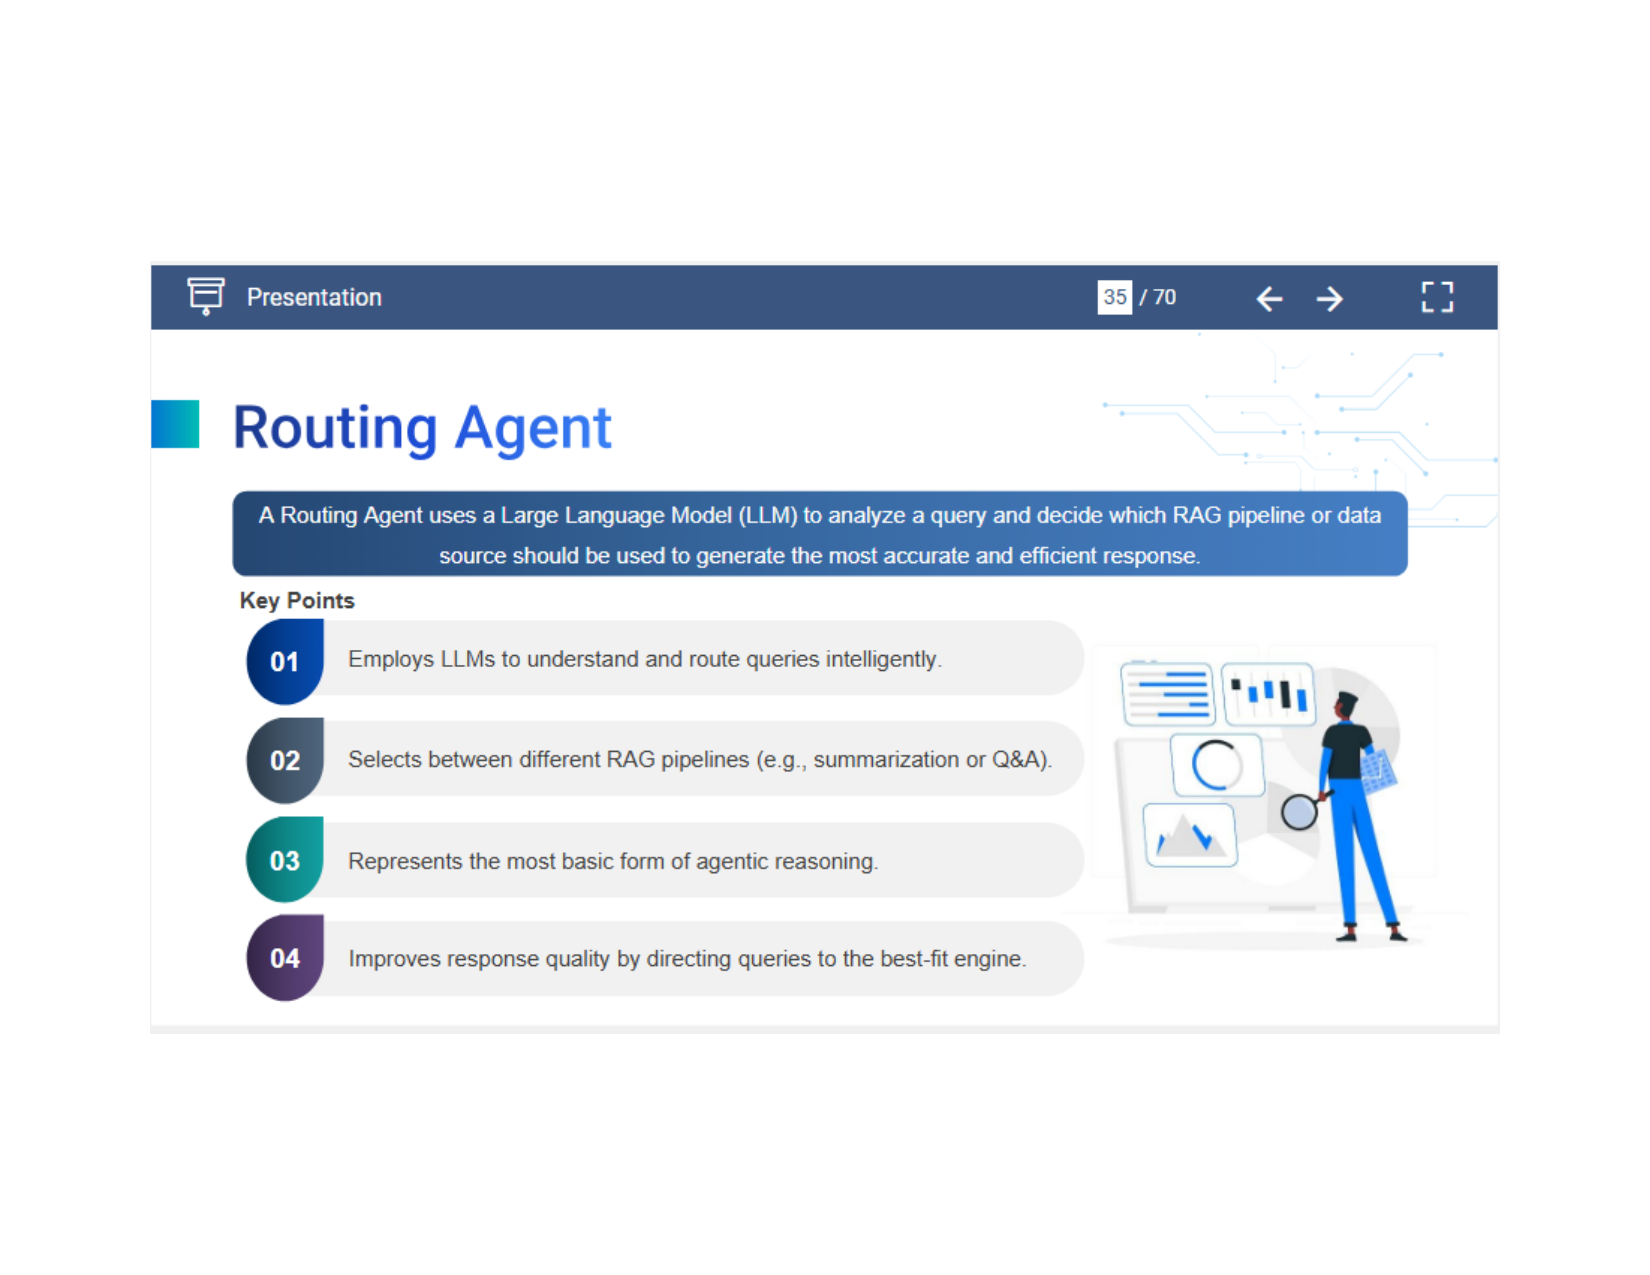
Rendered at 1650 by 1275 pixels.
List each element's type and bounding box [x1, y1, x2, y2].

picture [150, 261, 1500, 1034]
